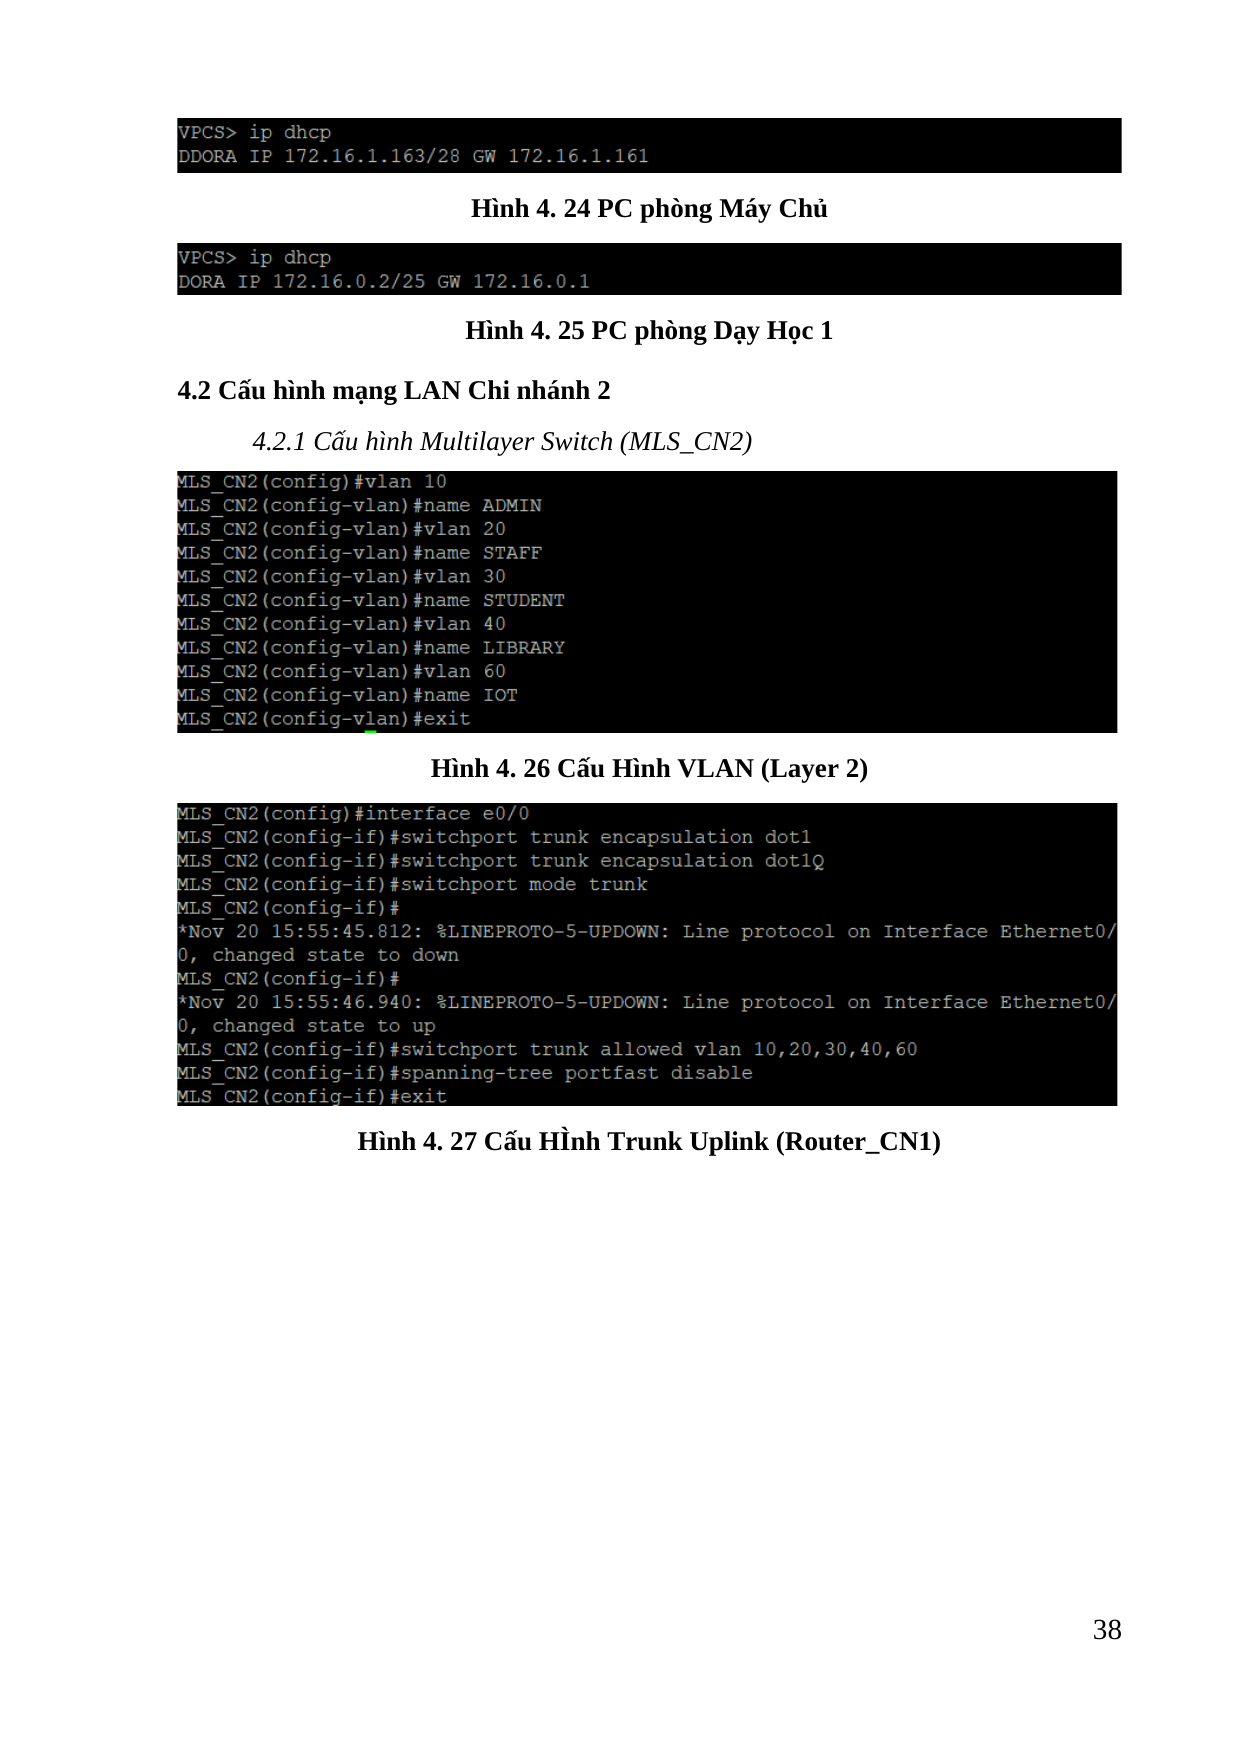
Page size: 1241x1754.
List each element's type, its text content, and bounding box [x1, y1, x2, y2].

subtitle 4.2 Cấu hình mạng LAN Chi nhánh 2 [177, 374, 1122, 405]
picture [177, 471, 1118, 733]
picture [177, 243, 1122, 295]
text Hình 4. 24 PC phòng Máy Chủ [177, 192, 1122, 223]
subtitle 4.2.1 Cấu hình Multilayer Switch (MLS_CN2) [177, 425, 1122, 456]
picture [177, 803, 1118, 1106]
text Hình 4. 25 PC phòng Dạy Học 1 [177, 314, 1122, 345]
text Hình 4. 27 Cấu HÌnh Trunk Uplink (Router_CN1) [177, 1125, 1122, 1156]
picture [177, 118, 1122, 173]
text Hình 4. 26 Cấu Hình VLAN (Layer 2) [177, 752, 1122, 783]
